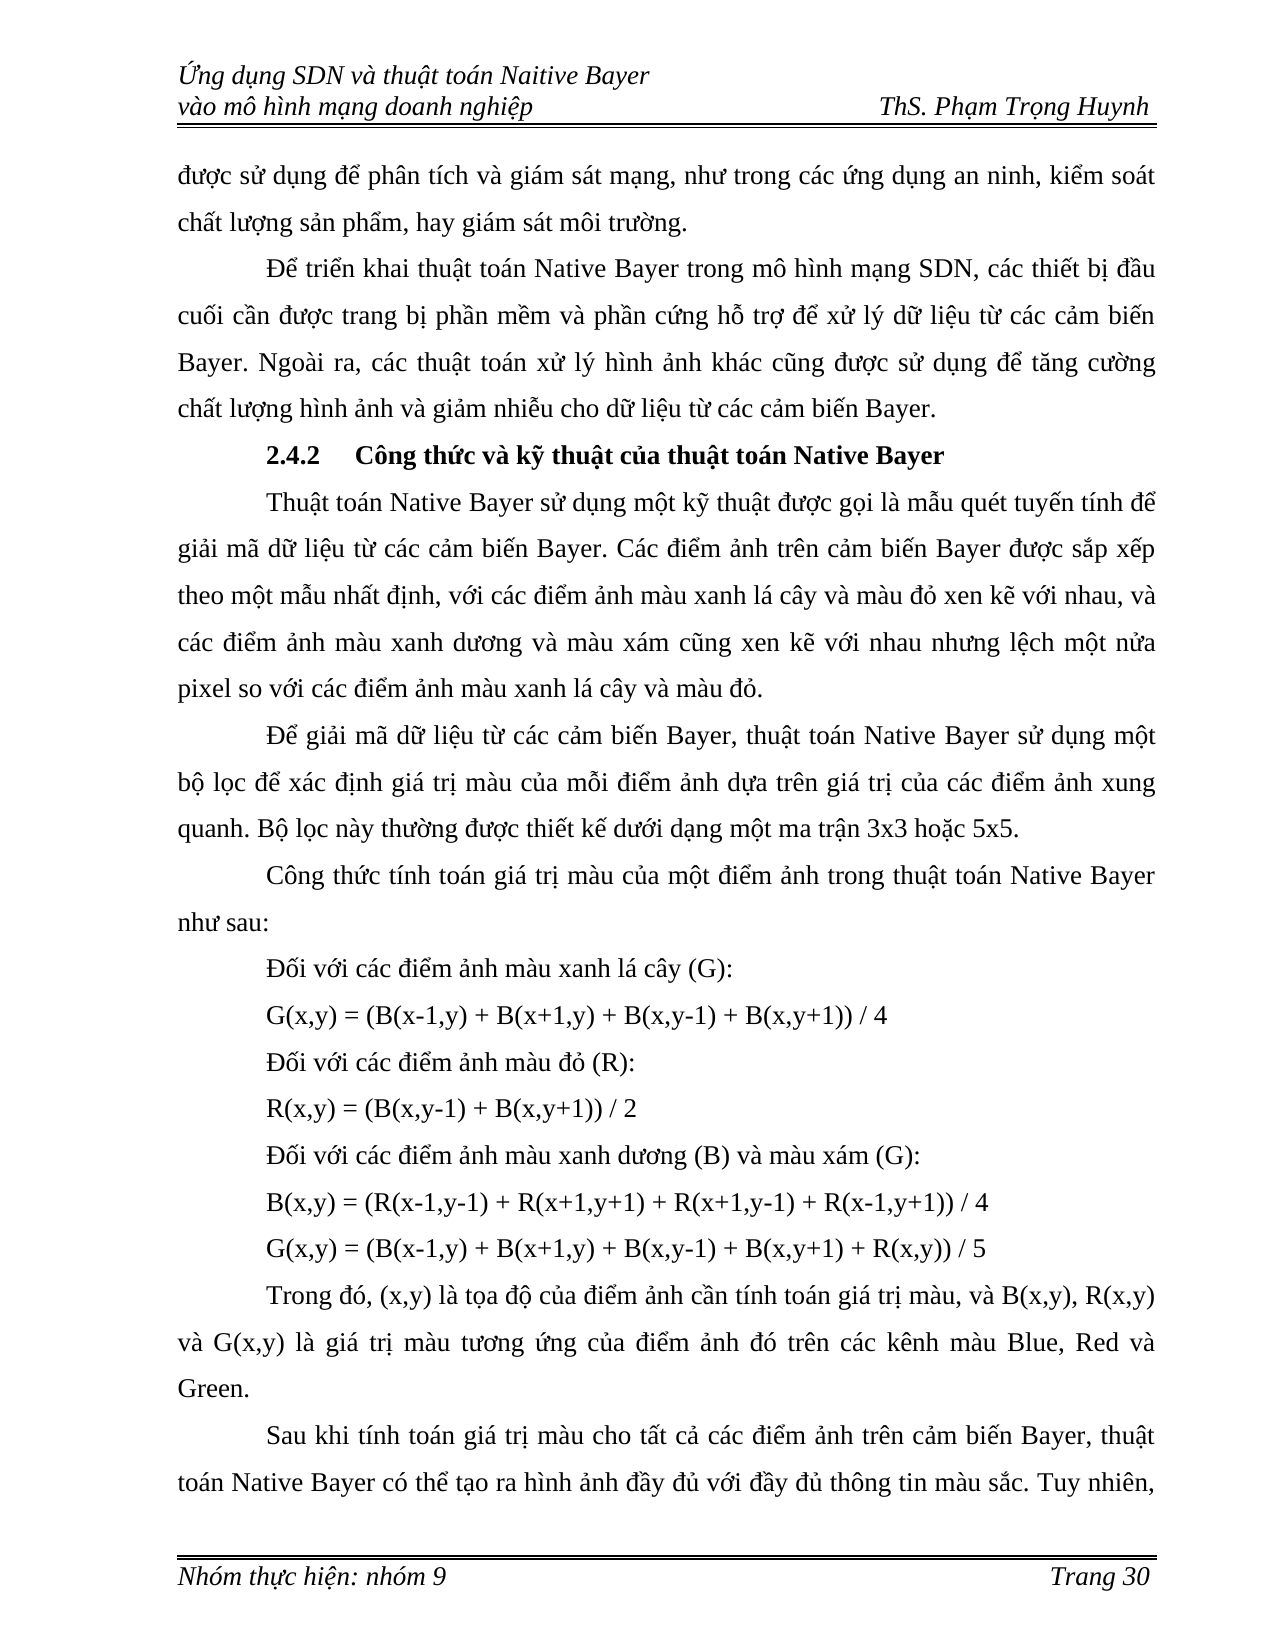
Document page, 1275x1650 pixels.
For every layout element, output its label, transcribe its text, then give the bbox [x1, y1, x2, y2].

list Công thức và kỹ thuật của thuật toán Native Bayer [177, 439, 1127, 470]
text R(x,y) = (B(x,y-1) + B(x,y+1)) / 2 [177, 1093, 1157, 1124]
text G(x,y) = (B(x-1,y) + B(x+1,y) + B(x,y-1) + B(x,y+1)) / 4 [177, 999, 1157, 1030]
text Để giải mã dữ liệu từ các cảm biến Bayer, thuật toán Native Bayer sử dụng một bộ lọc để xác định giá trị màu của mỗi điểm ảnh dựa trên giá trị của các điểm ảnh xung quanh. Bộ lọc này thường được thiết kế dưới dạng một ma trận 3x3 hoặc 5x5. [177, 719, 1157, 844]
text Công thức tính toán giá trị màu của một điểm ảnh trong thuật toán Native Bayer như sau: [177, 859, 1157, 937]
text G(x,y) = (B(x-1,y) + B(x+1,y) + B(x,y-1) + B(x,y+1) + R(x,y)) / 5 [177, 1233, 1157, 1264]
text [177, 159, 1157, 237]
text Để triển khai thuật toán Native Bayer trong mô hình mạng SDN, các thiết bị đầu cuối cần được trang bị phần mềm và phần cứng hỗ trợ để xử lý dữ liệu từ các cảm biến Bayer. Ngoài ra, các thuật toán xử lý hình ảnh khác cũng được sử dụng để tăng cường chất lượng hình ảnh và giảm nhiễu cho dữ liệu từ các cảm biến Bayer. [177, 253, 1157, 424]
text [177, 1419, 1157, 1497]
text B(x,y) = (R(x-1,y-1) + R(x+1,y+1) + R(x+1,y-1) + R(x-1,y+1)) / 4 [177, 1186, 1157, 1217]
text Đối với các điểm ảnh màu đỏ (R): [177, 1046, 1157, 1077]
text Đối với các điểm ảnh màu xanh dương (B) và màu xám (G): [177, 1139, 1157, 1170]
text Đối với các điểm ảnh màu xanh lá cây (G): [177, 953, 1157, 984]
text Trong đó, (x,y) là tọa độ của điểm ảnh cần tính toán giá trị màu, và B(x,y), R(x,y) và G(x,y) là giá trị màu tương ứng của điểm ảnh đó trên các kênh màu Blue, Red và Green. [177, 1279, 1157, 1404]
text Thuật toán Native Bayer sử dụng một kỹ thuật được gọi là mẫu quét tuyến tính để giải mã dữ liệu từ các cảm biến Bayer. Các điểm ảnh trên cảm biến Bayer được sắp xếp theo một mẫu nhất định, với các điểm ảnh màu xanh lá cây và màu đỏ xen kẽ với nhau, và các điểm ảnh màu xanh dương và màu xám cũng xen kẽ với nhau nhưng lệch một nửa pixel so với các điểm ảnh màu xanh lá cây và màu đỏ. [177, 486, 1157, 704]
